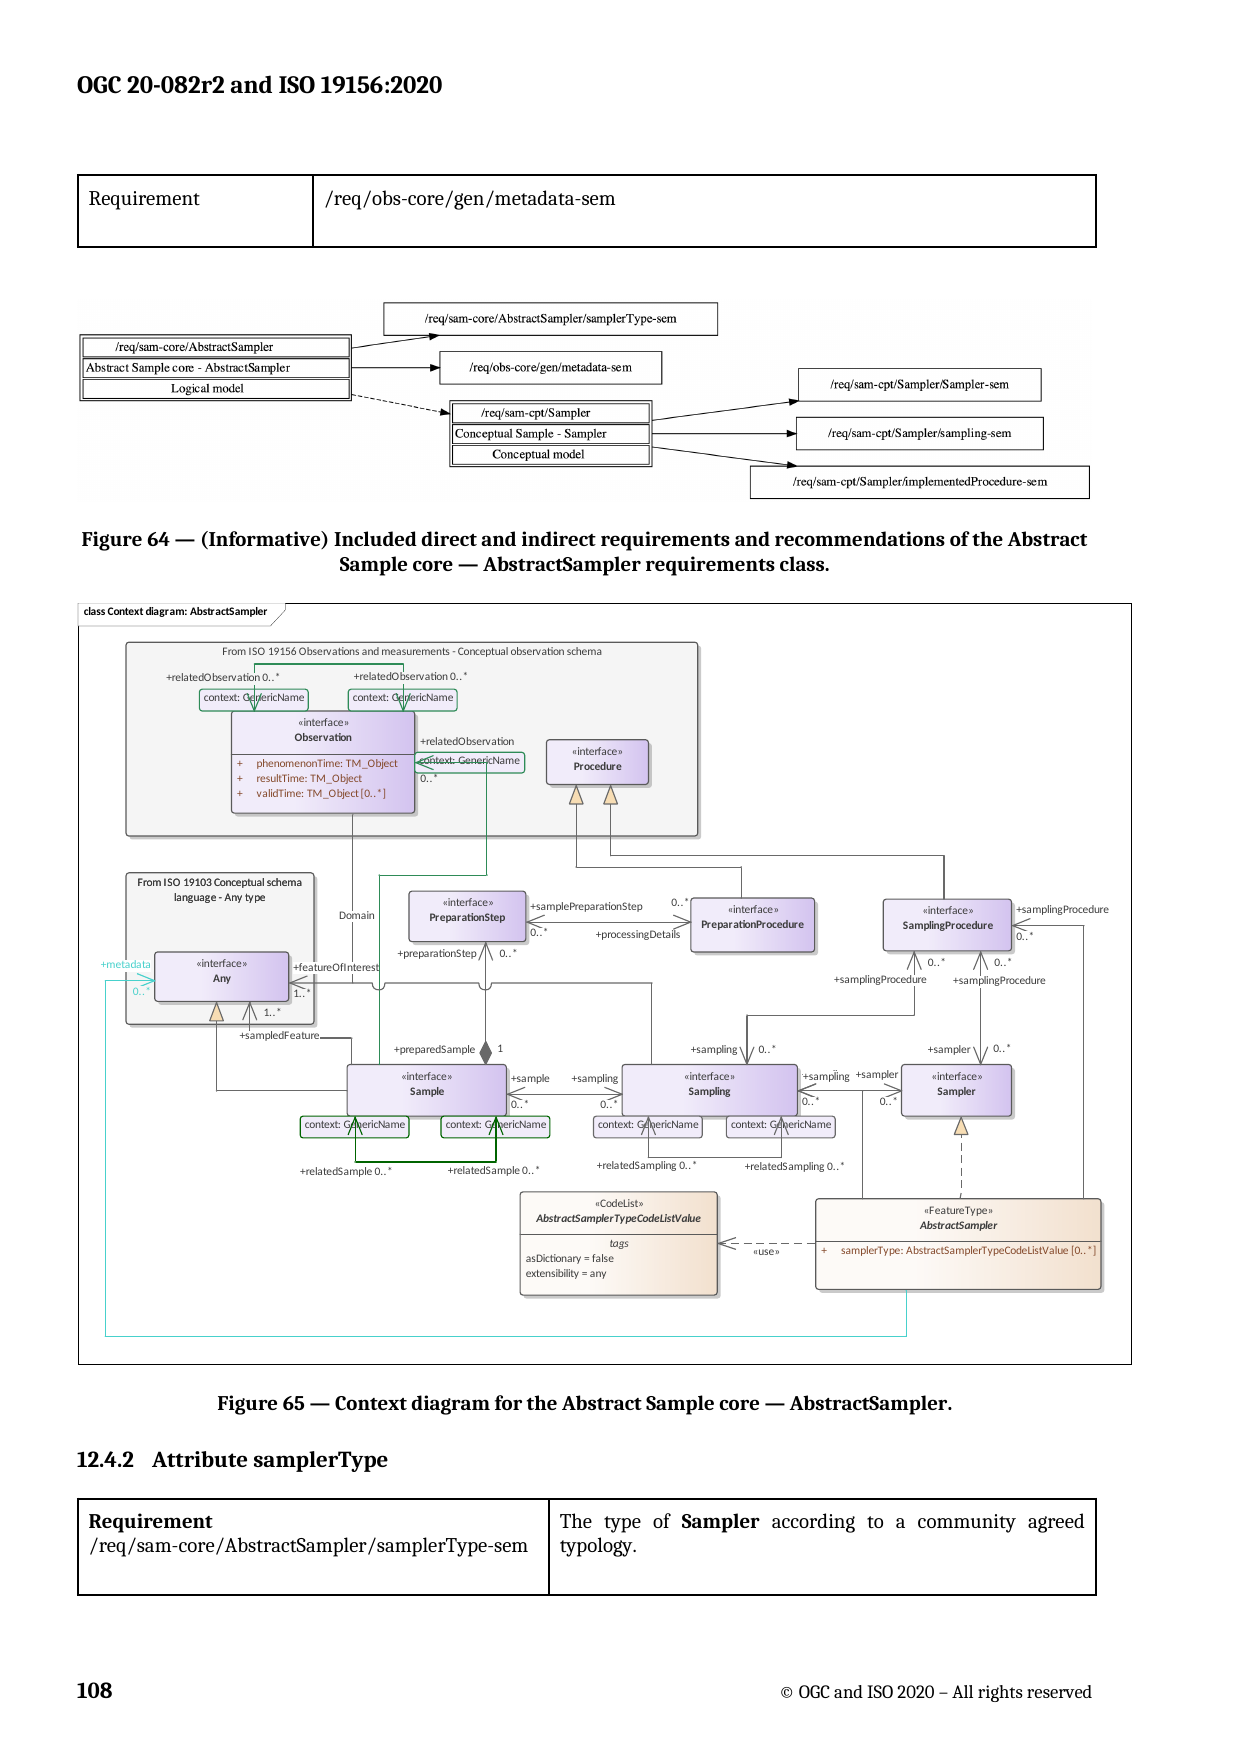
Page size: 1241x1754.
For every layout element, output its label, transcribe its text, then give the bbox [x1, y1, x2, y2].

text Figure — (Informative) Included direct and indirect requirements and recommendations of the Abstract Sample core — AbstractSampler requirements class. [77, 527, 1092, 577]
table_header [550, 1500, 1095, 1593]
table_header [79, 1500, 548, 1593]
picture [76, 299, 1093, 502]
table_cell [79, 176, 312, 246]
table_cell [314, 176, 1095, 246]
subtitle Attribute samplerType [77, 1446, 1092, 1473]
text Figure — Context diagram for the Abstract Sample core — AbstractSampler. [77, 1390, 1092, 1415]
